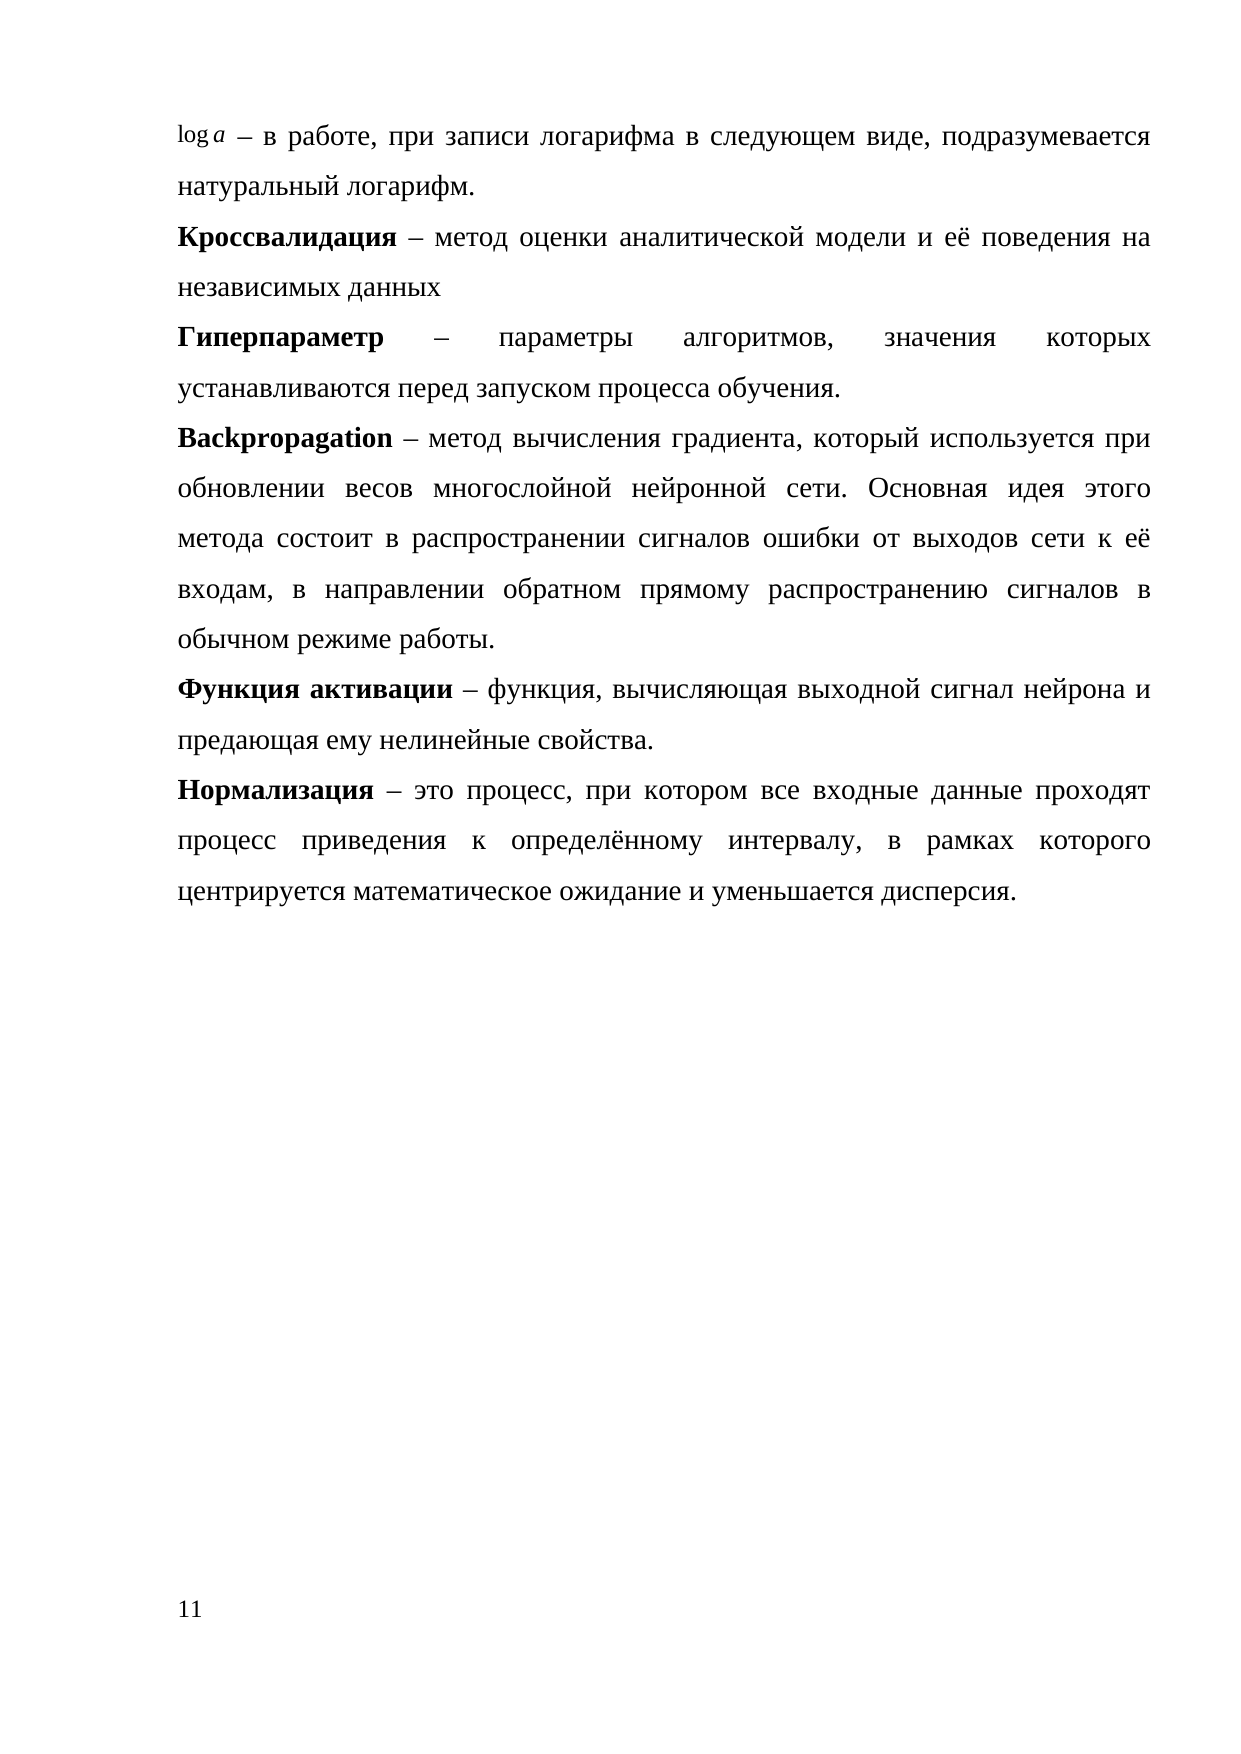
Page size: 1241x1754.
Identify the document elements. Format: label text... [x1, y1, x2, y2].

text Backpropagation – метод вычисления градиента, который используется при обновлении весов многослойной нейронной сети. Основная идея этого метода состоит в распространении сигналов ошибки от выходов сети к её входам, в направлении обратном прямому распространению сигналов в обычном режиме работы. [177, 420, 1152, 655]
text Кроссвалидация – метод оценки аналитической модели и её поведения на независимых данных [177, 219, 1152, 303]
text Гиперпараметр – параметры алгоритмов, значения которых устанавливаются перед запуском процесса обучения. [177, 319, 1152, 403]
text Нормализация – это процесс, при котором все входные данные проходят процесс приведения к определённому интервалу, в рамках которого центрируется математическое ожидание и уменьшается дисперсия. [177, 772, 1152, 906]
text – в работе, при записи логарифма в следующем виде, подразумевается натуральный логарифм. [177, 118, 1152, 202]
text Функция активации – функция, вычисляющая выходной сигнал нейрона и предающая ему нелинейные свойства. [177, 672, 1152, 755]
